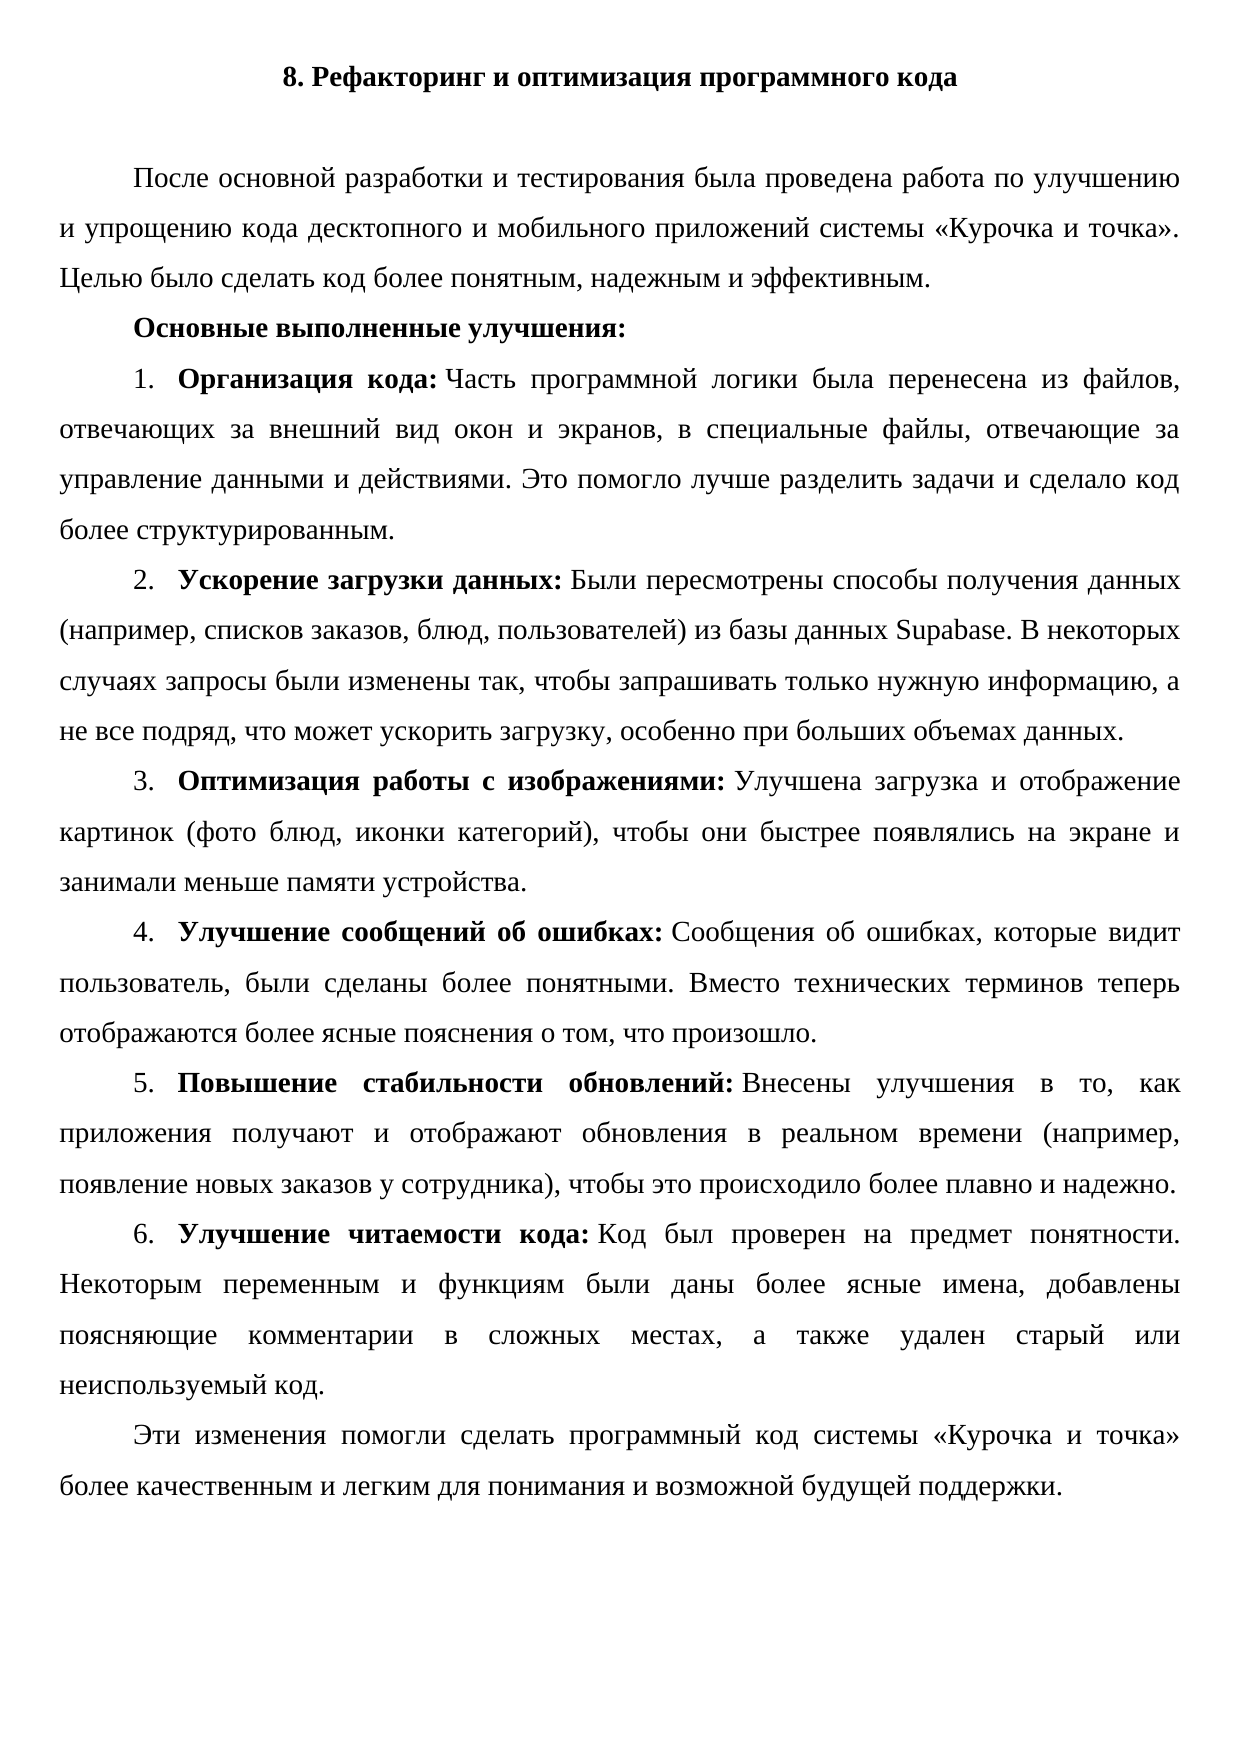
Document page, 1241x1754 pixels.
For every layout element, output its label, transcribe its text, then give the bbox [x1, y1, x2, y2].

list Оптимизация работы с изображениями: Улучшена загрузка и отображение картинок (фото блюд, иконки категорий), чтобы они быстрее появлялись на экране и занимали меньше памяти устройства. [59, 763, 1181, 898]
list Улучшение сообщений об ошибках: Сообщения об ошибках, которые видит пользователь, были сделаны более понятными. Вместо технических терминов теперь отображаются более ясные пояснения о том, что произошло. [59, 914, 1181, 1048]
text Эти изменения помогли сделать программный код системы «Курочка и точка» более качественным и легким для понимания и возможной будущей поддержки. [59, 1417, 1181, 1501]
text После основной разработки и тестирования была проведена работа по улучшению и упрощению кода десктопного и мобильного приложений системы «Курочка и точка». Целью было сделать код более понятным, надежным и эффективным. [59, 160, 1181, 294]
list Повышение стабильности обновлений: Внесены улучшения в то, как приложения получают и отображают обновления в реальном времени (например, появление новых заказов у сотрудника), чтобы это происходило более плавно и надежно. [59, 1065, 1181, 1199]
list Ускорение загрузки данных: Были пересмотрены способы получения данных (например, списков заказов, блюд, пользователей) из базы данных Supabase. В некоторых случаях запросы были изменены так, чтобы запрашивать только нужную информацию, а не все подряд, что может ускорить загрузку, особенно при больших объемах данных. [59, 562, 1181, 747]
list Организация кода: Часть программной логики была перенесена из файлов, отвечающих за внешний вид окон и экранов, в специальные файлы, отвечающие за управление данными и действиями. Это помогло лучше разделить задачи и сделало код более структурированным. [59, 361, 1181, 545]
text Основные выполненные улучшения: [59, 311, 1181, 344]
text 8. Рефакторинг и оптимизация программного кода [59, 59, 1181, 93]
list Улучшение читаемости кода: Код был проверен на предмет понятности. Некоторым переменным и функциям были даны более ясные имена, добавлены поясняющие комментарии в сложных местах, а также удален старый или неиспользуемый код. [59, 1216, 1181, 1401]
